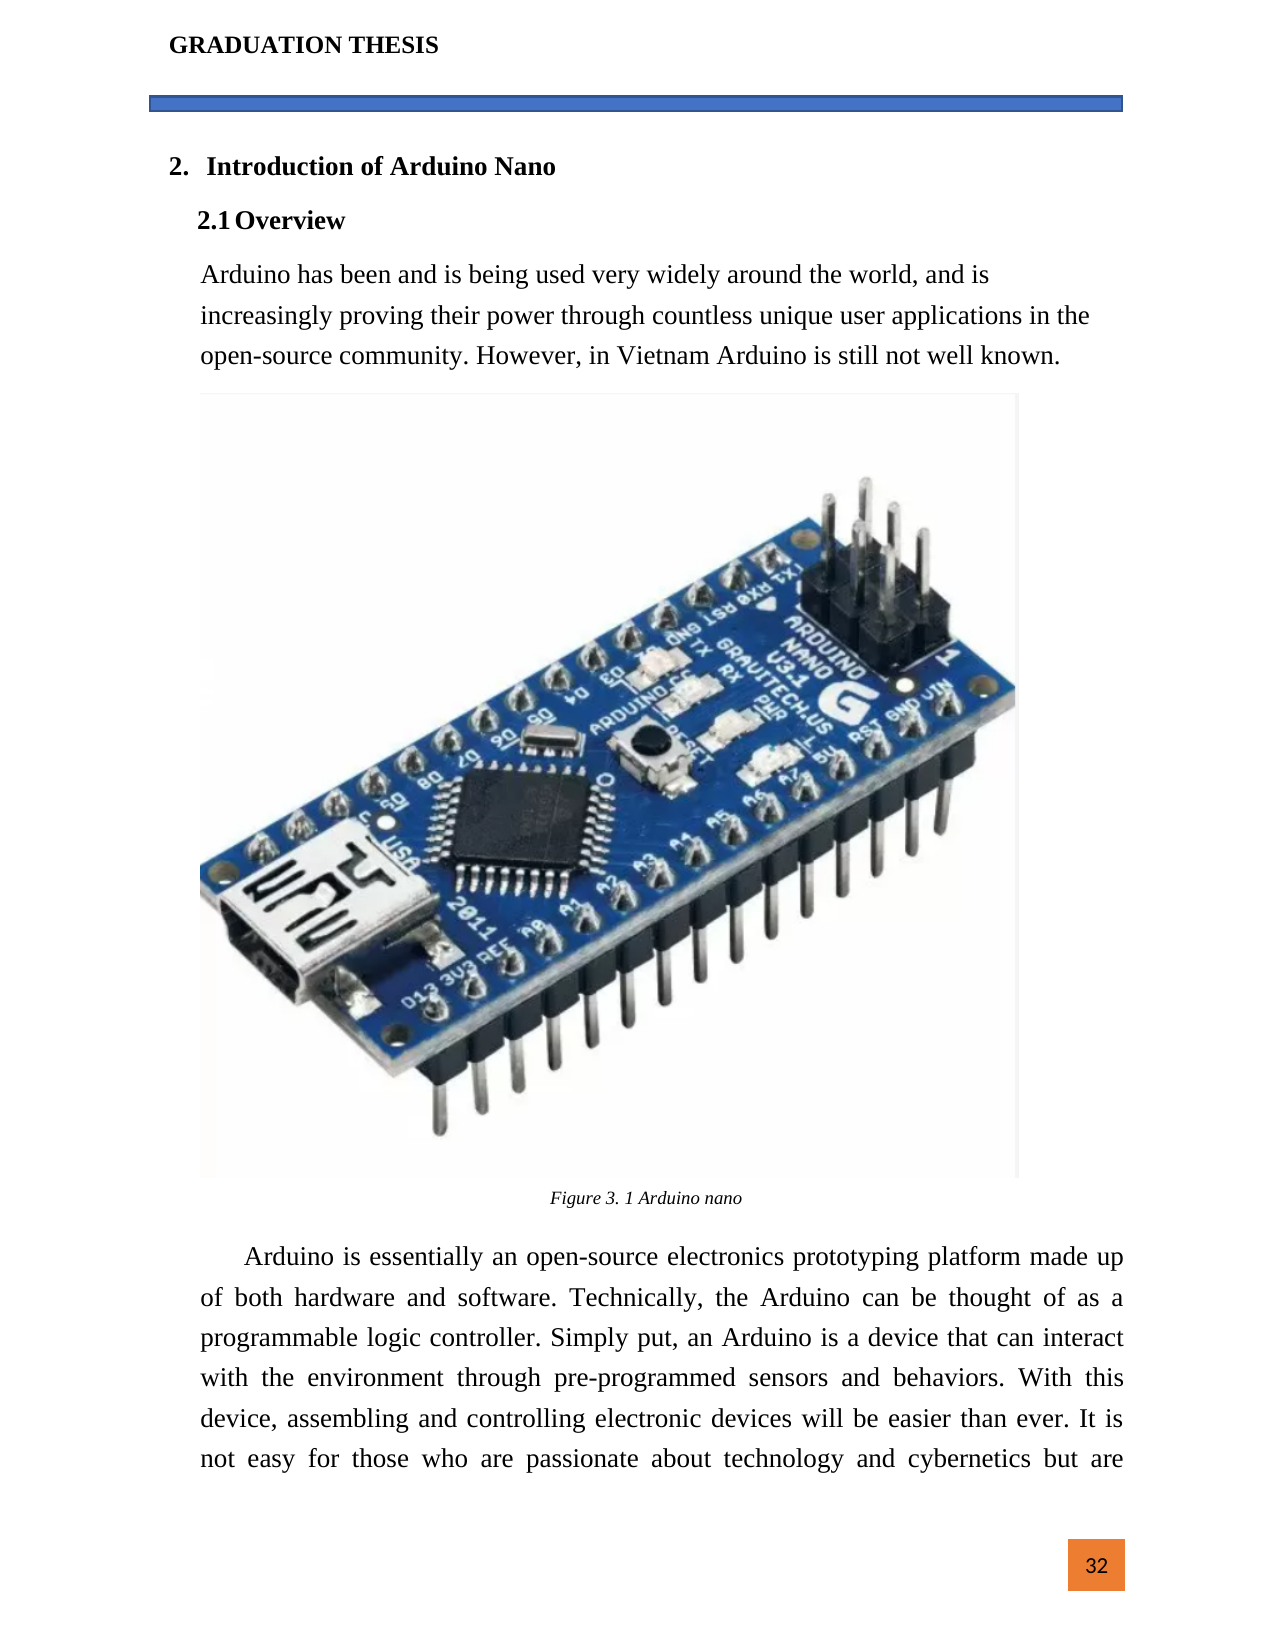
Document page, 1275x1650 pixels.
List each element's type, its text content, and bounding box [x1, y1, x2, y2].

text Arduino has been and is being used very widely around the world, and is increasingly proving their power through countless unique user applications in the open-source community. However, in Vietnam Arduino is still not well known. [200, 258, 1125, 370]
picture [200, 393, 1019, 1178]
subtitle Overview [197, 204, 1125, 235]
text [200, 1240, 1125, 1473]
subtitle Introduction of Arduino Nano [169, 150, 1125, 181]
